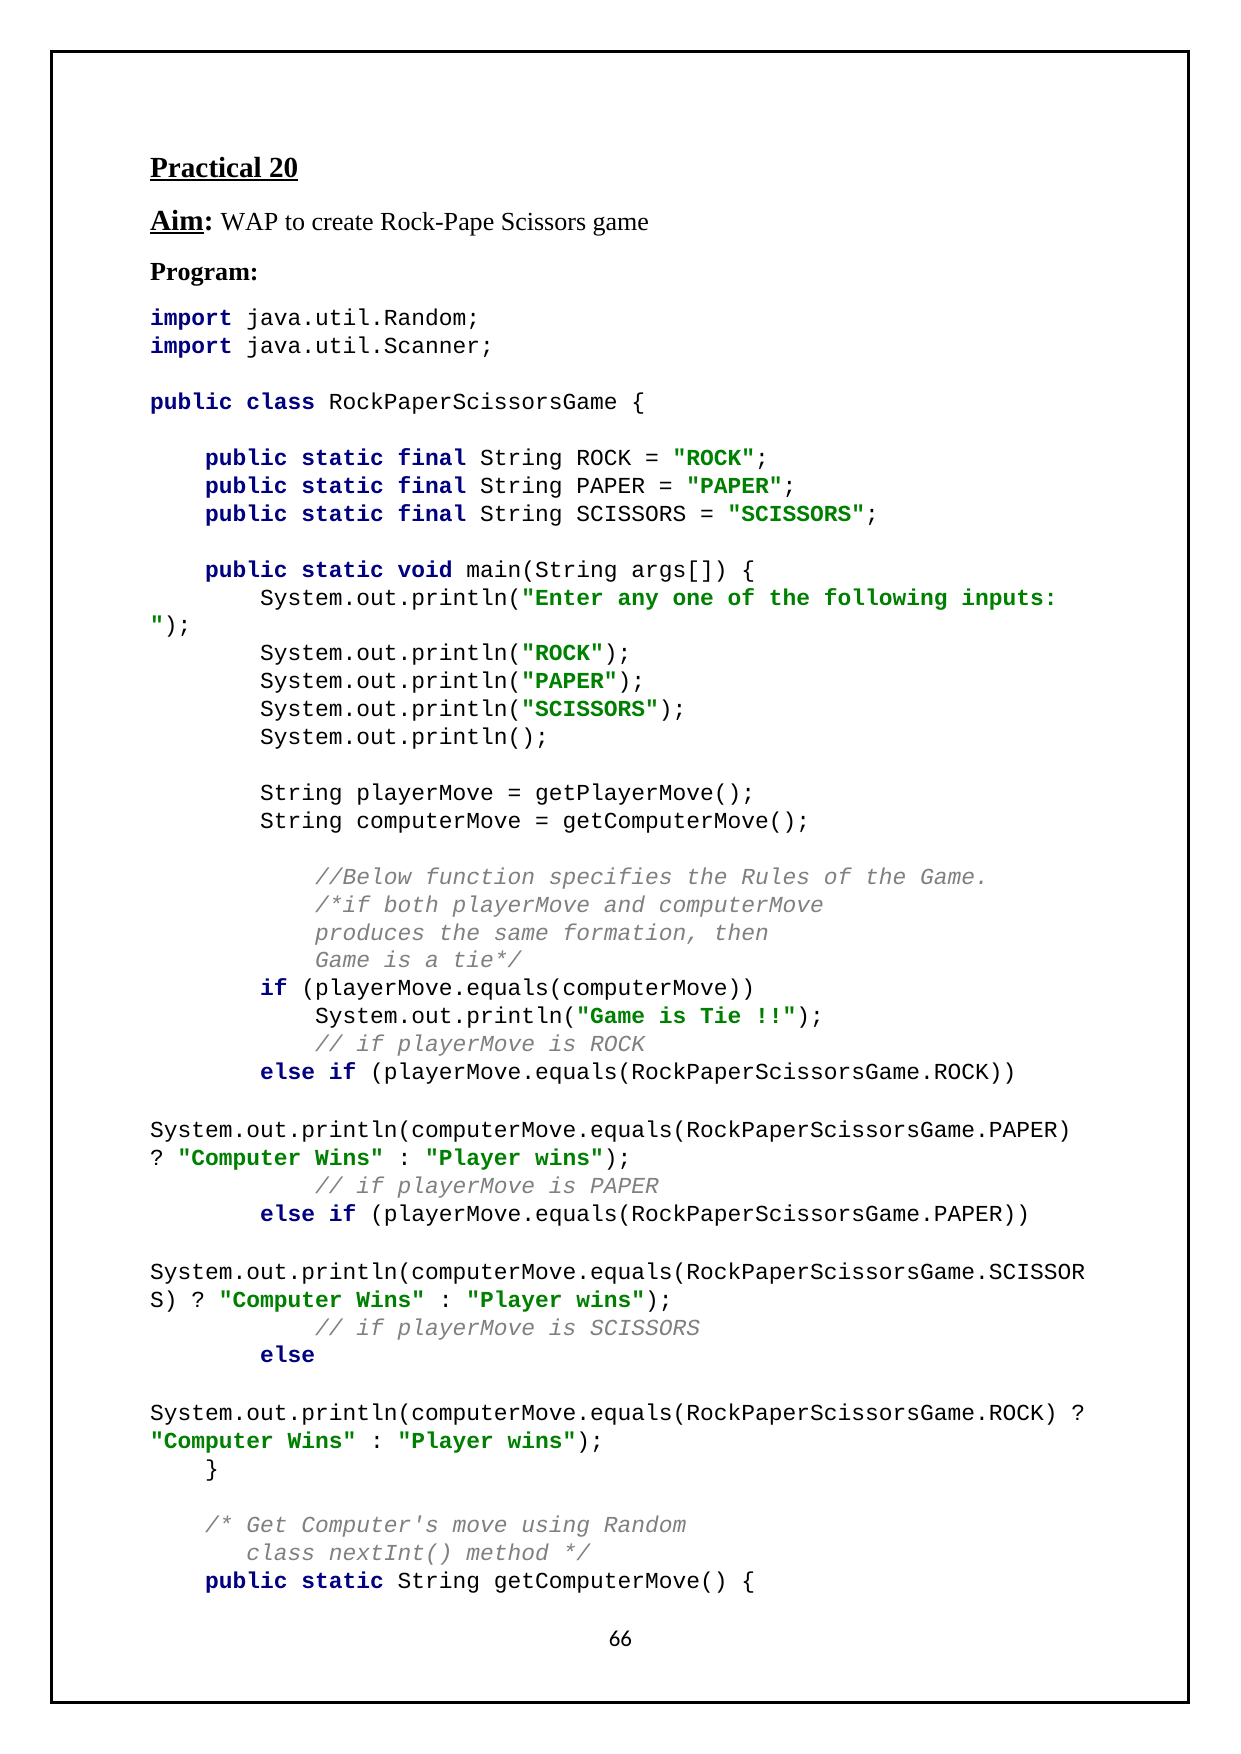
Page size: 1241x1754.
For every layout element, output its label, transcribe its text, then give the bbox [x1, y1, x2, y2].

text Practical 20 [150, 150, 1090, 183]
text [150, 307, 1090, 1595]
text Aim: WAP to create Rock-Pape Scissors game [150, 203, 1090, 236]
text Program: [150, 256, 1090, 286]
